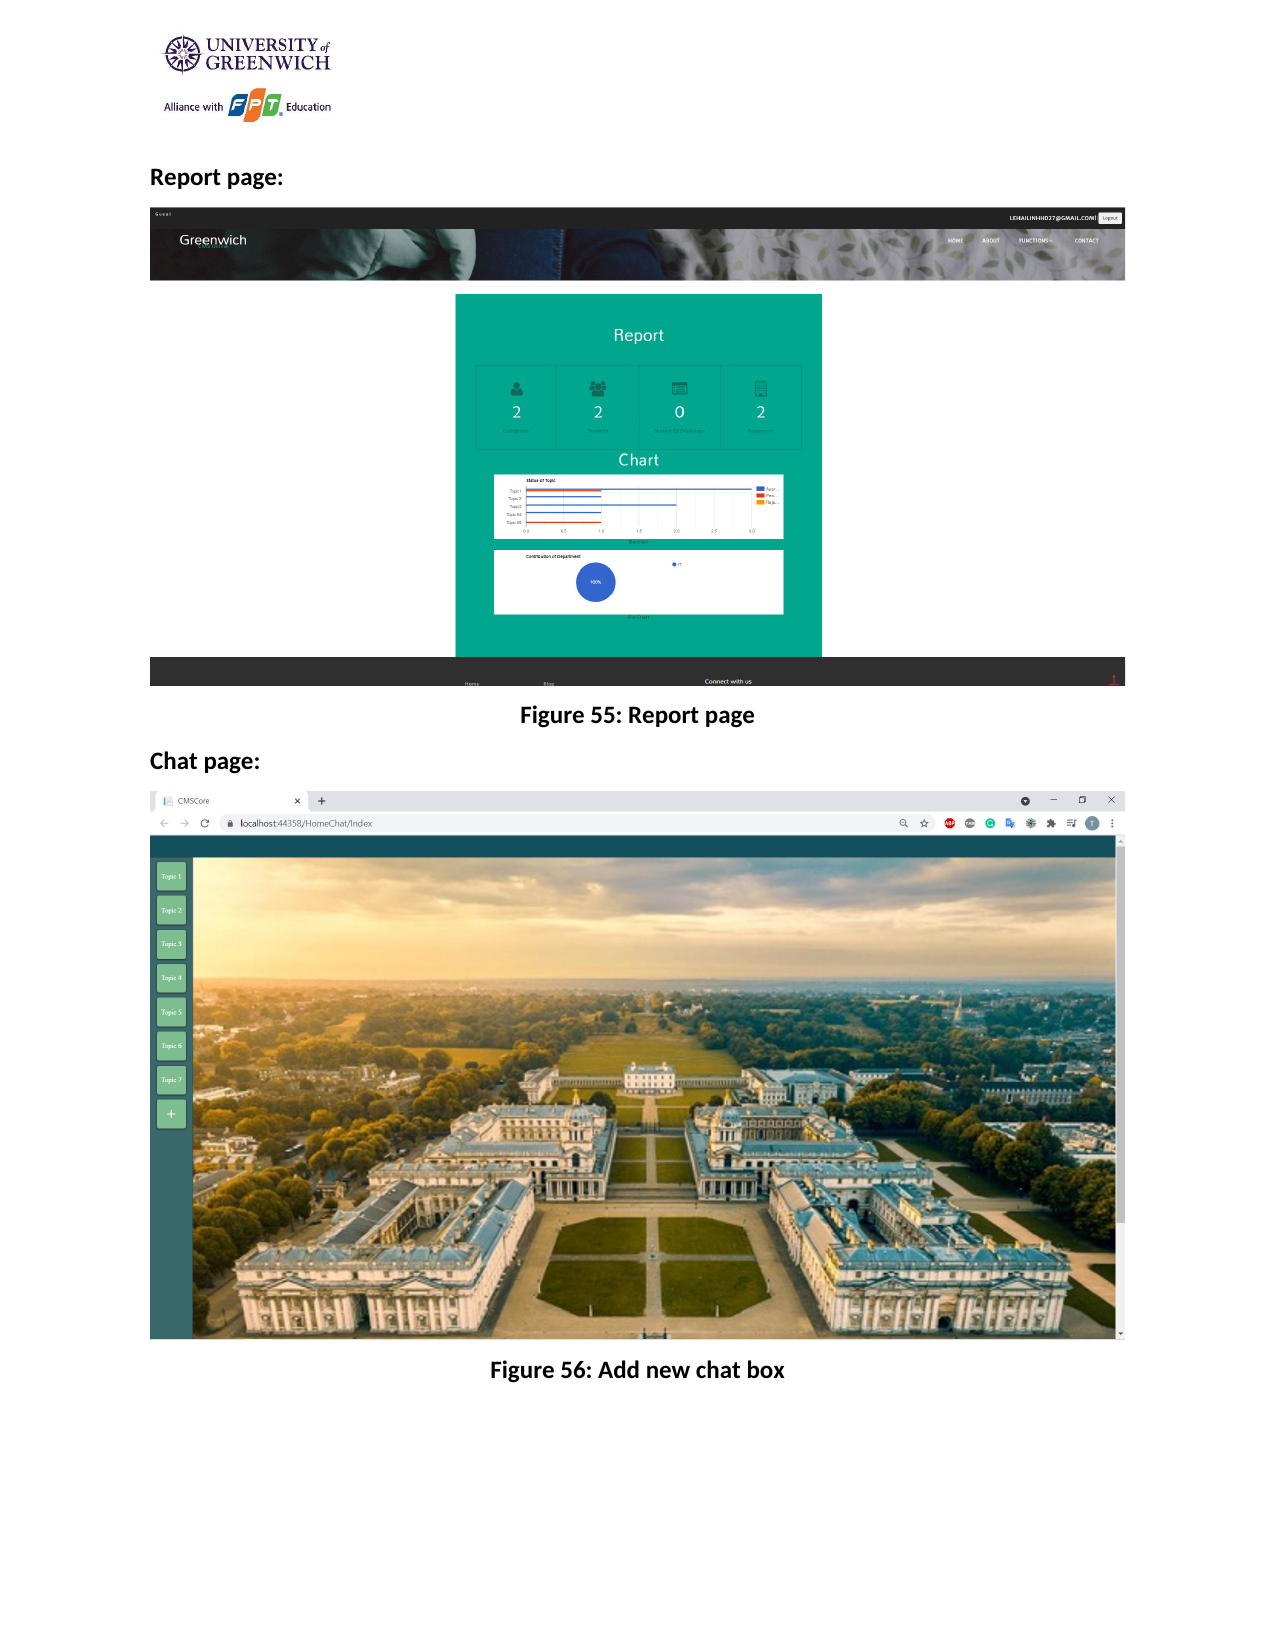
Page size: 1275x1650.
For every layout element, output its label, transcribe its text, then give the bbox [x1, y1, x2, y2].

text Figure 56: Add new chat box [150, 1354, 1125, 1384]
text Report page: [150, 161, 1125, 192]
picture [150, 207, 1125, 686]
picture [150, 791, 1125, 1340]
text Figure 55: Report page [150, 699, 1125, 730]
text Chat page: [150, 745, 1125, 776]
picture [150, 21, 343, 133]
